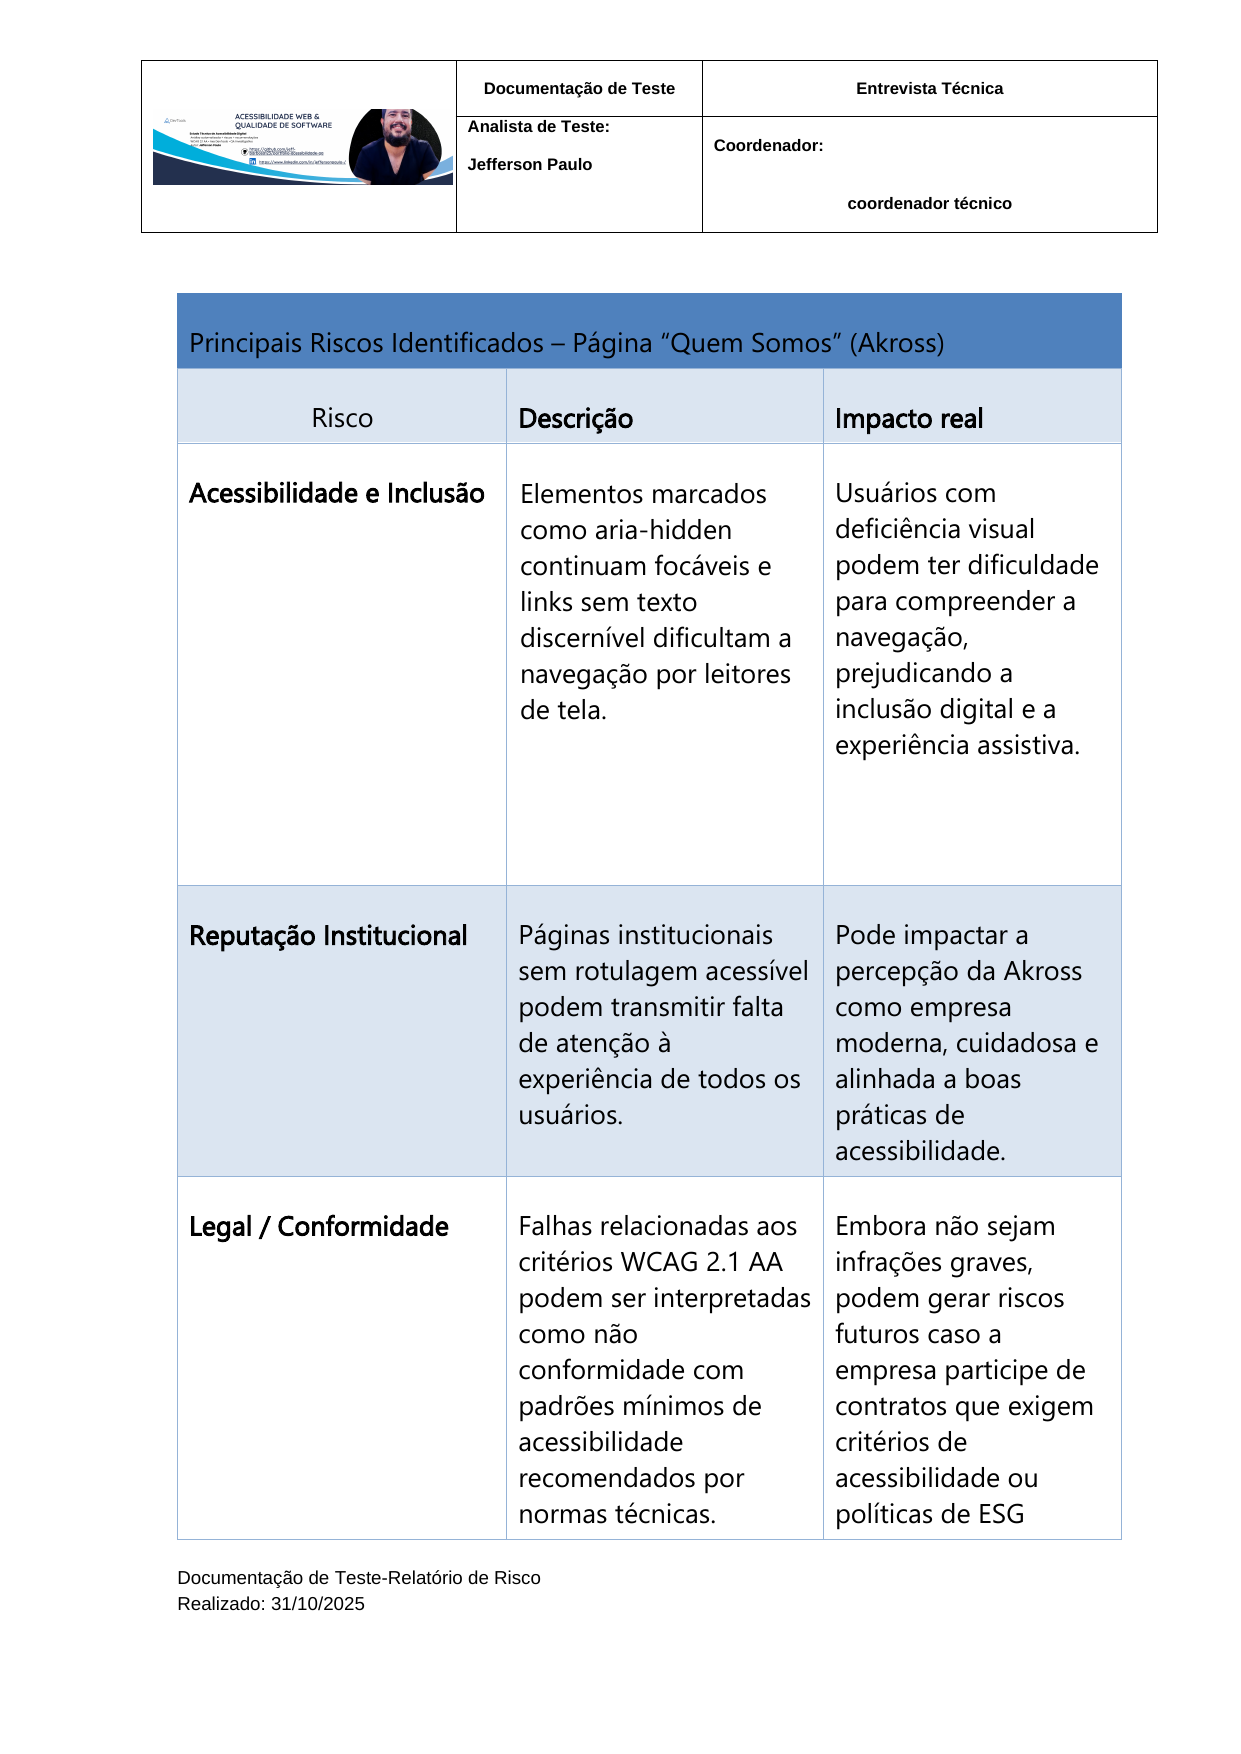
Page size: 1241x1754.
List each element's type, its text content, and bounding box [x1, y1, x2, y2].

picture [153, 109, 453, 185]
table_cell Pode impactar a percepção da Akross como empresa moderna, cuidadosa e alinhada a boas práticas de acessibilidade. [824, 886, 1121, 1176]
table_cell Falhas relacionadas aos critérios WCAG 2.1 AA podem ser interpretadas como não conformidade com padrões mínimos de acessibilidade recomendados por normas técnicas. [507, 1177, 823, 1539]
table_cell Embora não sejam infrações graves, podem gerar riscos futuros caso a empresa participe de contratos que exigem critérios de acessibilidade ou políticas de ESG [824, 1177, 1121, 1539]
table_cell Risco [178, 369, 506, 442]
table_cell Acessibilidade e Inclusão [178, 444, 506, 885]
table_cell Impacto real [824, 369, 1121, 442]
table_cell Descrição [507, 369, 823, 442]
table_cell [507, 444, 823, 885]
table_cell Usuários com deficiência visual podem ter dificuldade para compreender a navegação, prejudicando a inclusão digital e a experiência assistiva. [824, 444, 1121, 885]
table_cell Páginas institucionais sem rotulagem acessível podem transmitir falta de atenção à experiência de todos os usuários. [507, 886, 823, 1176]
table_cell Reputação Institucional [178, 886, 506, 1176]
table_header Principais Riscos Identificados – Página “Quem Somos” (Akross) [178, 294, 1121, 368]
table_cell Legal / Conformidade [178, 1177, 506, 1539]
